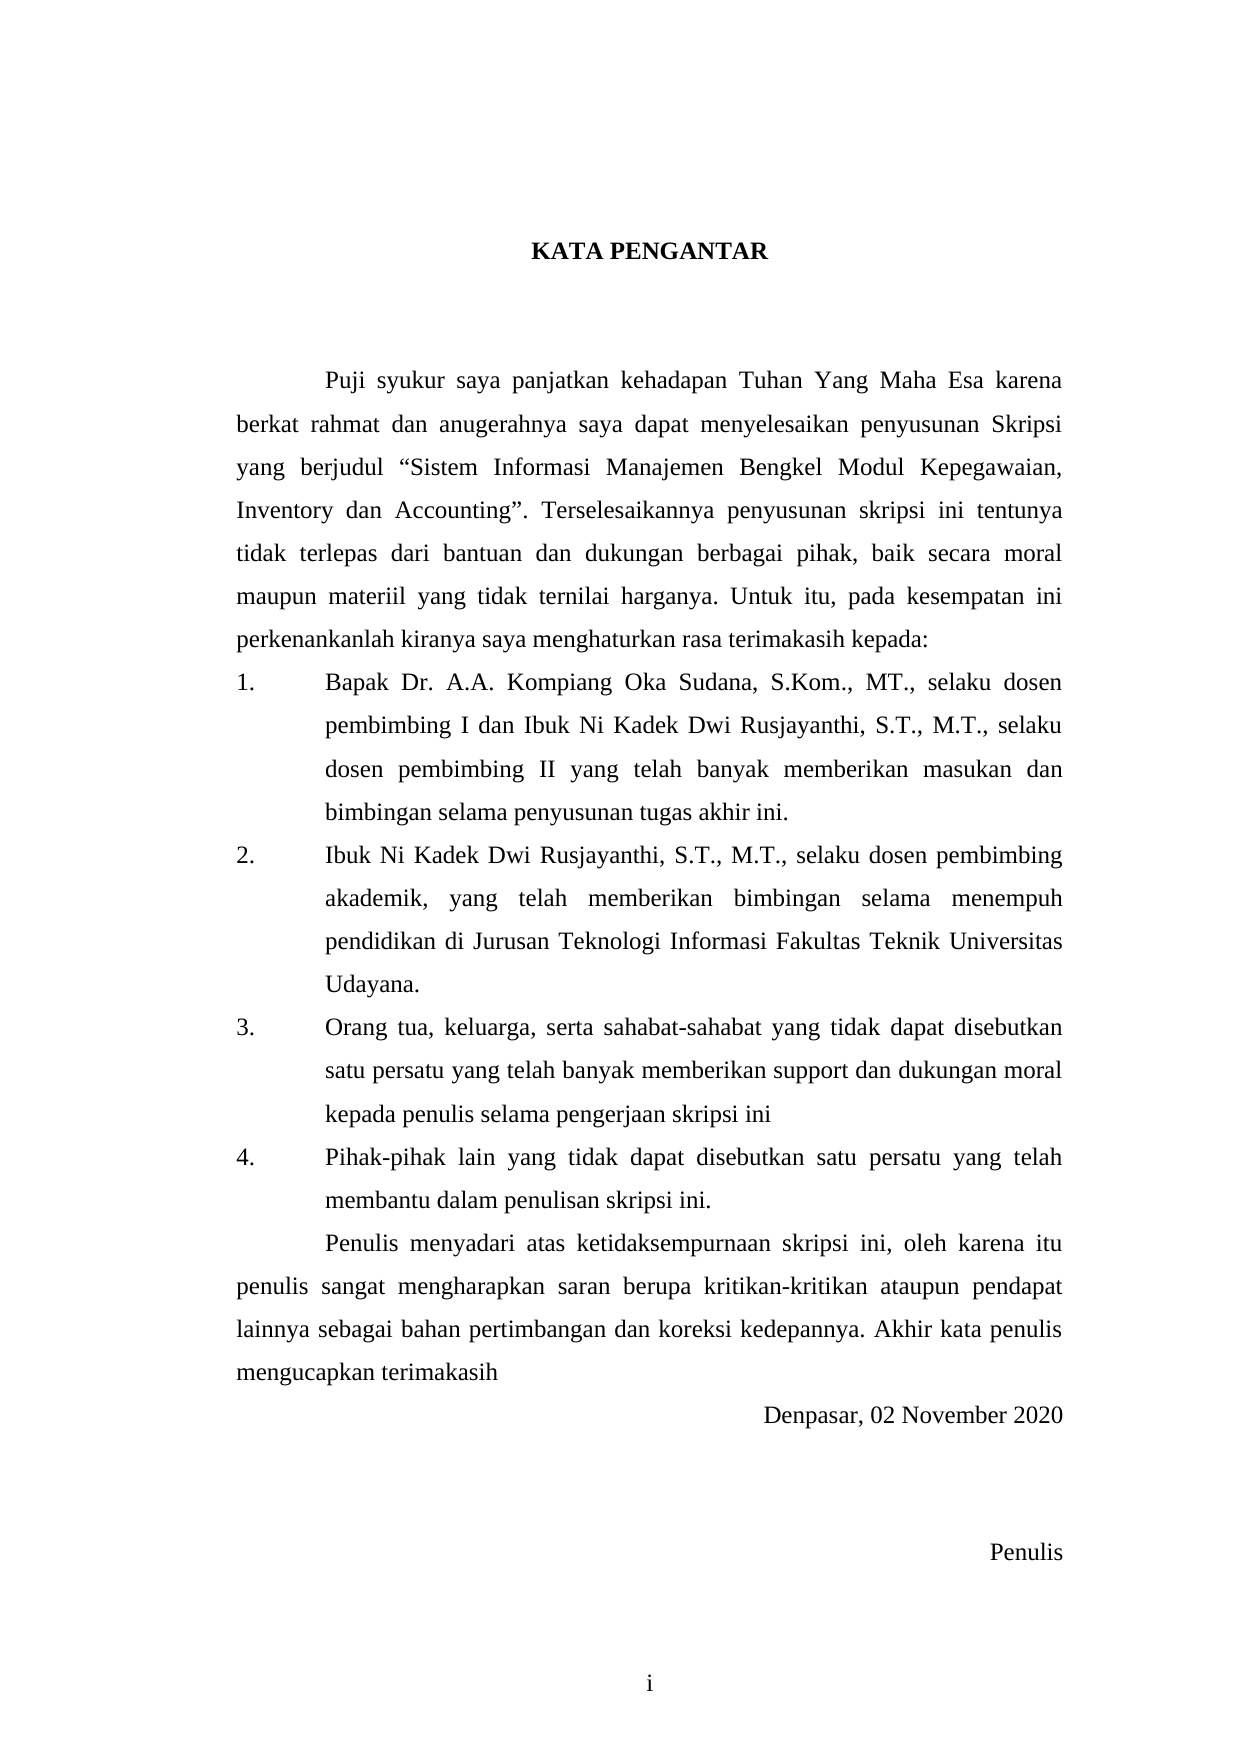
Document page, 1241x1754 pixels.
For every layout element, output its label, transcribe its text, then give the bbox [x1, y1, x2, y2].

list Penulis [236, 1537, 1063, 1566]
text Denpasar, 02 November 2020 [236, 1401, 1063, 1429]
text Penulis menyadari atas ketidaksempurnaan skripsi ini, oleh karena itu penulis sangat mengharapkan saran berupa kritikan-kritikan ataupun pendapat lainnya sebagai bahan pertimbangan dan koreksi kedepannya. Akhir kata penulis mengucapkan terimakasih [236, 1228, 1063, 1386]
list Ibuk Ni Kadek Dwi Rusjayanthi, S.T., M.T., selaku dosen pembimbing akademik, yang telah memberikan bimbingan selama menempuh pendidikan di Jurusan Teknologi Informasi Fakultas Teknik Universitas Udayana. [236, 840, 1063, 998]
subtitle KATA PENGANTAR [236, 236, 1063, 265]
list Orang tua, keluarga, serta sahabat-sahabat yang tidak dapat disebutkan satu persatu yang telah banyak memberikan support dan dukungan moral kepada penulis selama pengerjaan skripsi ini [236, 1012, 1063, 1127]
list Pihak-pihak lain yang tidak dapat disebutkan satu persatu yang telah membantu dalam penulisan skripsi ini. [236, 1142, 1063, 1214]
text Puji syukur saya panjatkan kehadapan Tuhan Yang Maha Esa karena berkat rahmat dan anugerahnya saya dapat menyelesaikan penyusunan Skripsi yang berjudul “Sistem Informasi Manajemen Bengkel Modul Kepegawaian, Inventory dan Accounting”. Terselesaikannya penyusunan skripsi ini tentunya tidak terlepas dari bantuan dan dukungan berbagai pihak, baik secara moral maupun materiil yang tidak ternilai harganya. Untuk itu, pada kesempatan ini perkenankanlah kiranya saya menghaturkan rasa terimakasih kepada: [236, 366, 1063, 653]
list Bapak Dr. A.A. Kompiang Oka Sudana, S.Kom., MT., selaku dosen pembimbing I dan Ibuk Ni Kadek Dwi Rusjayanthi, S.T., M.T., selaku dosen pembimbing II yang telah banyak memberikan masukan dan bimbingan selama penyusunan tugas akhir ini. [236, 667, 1063, 826]
